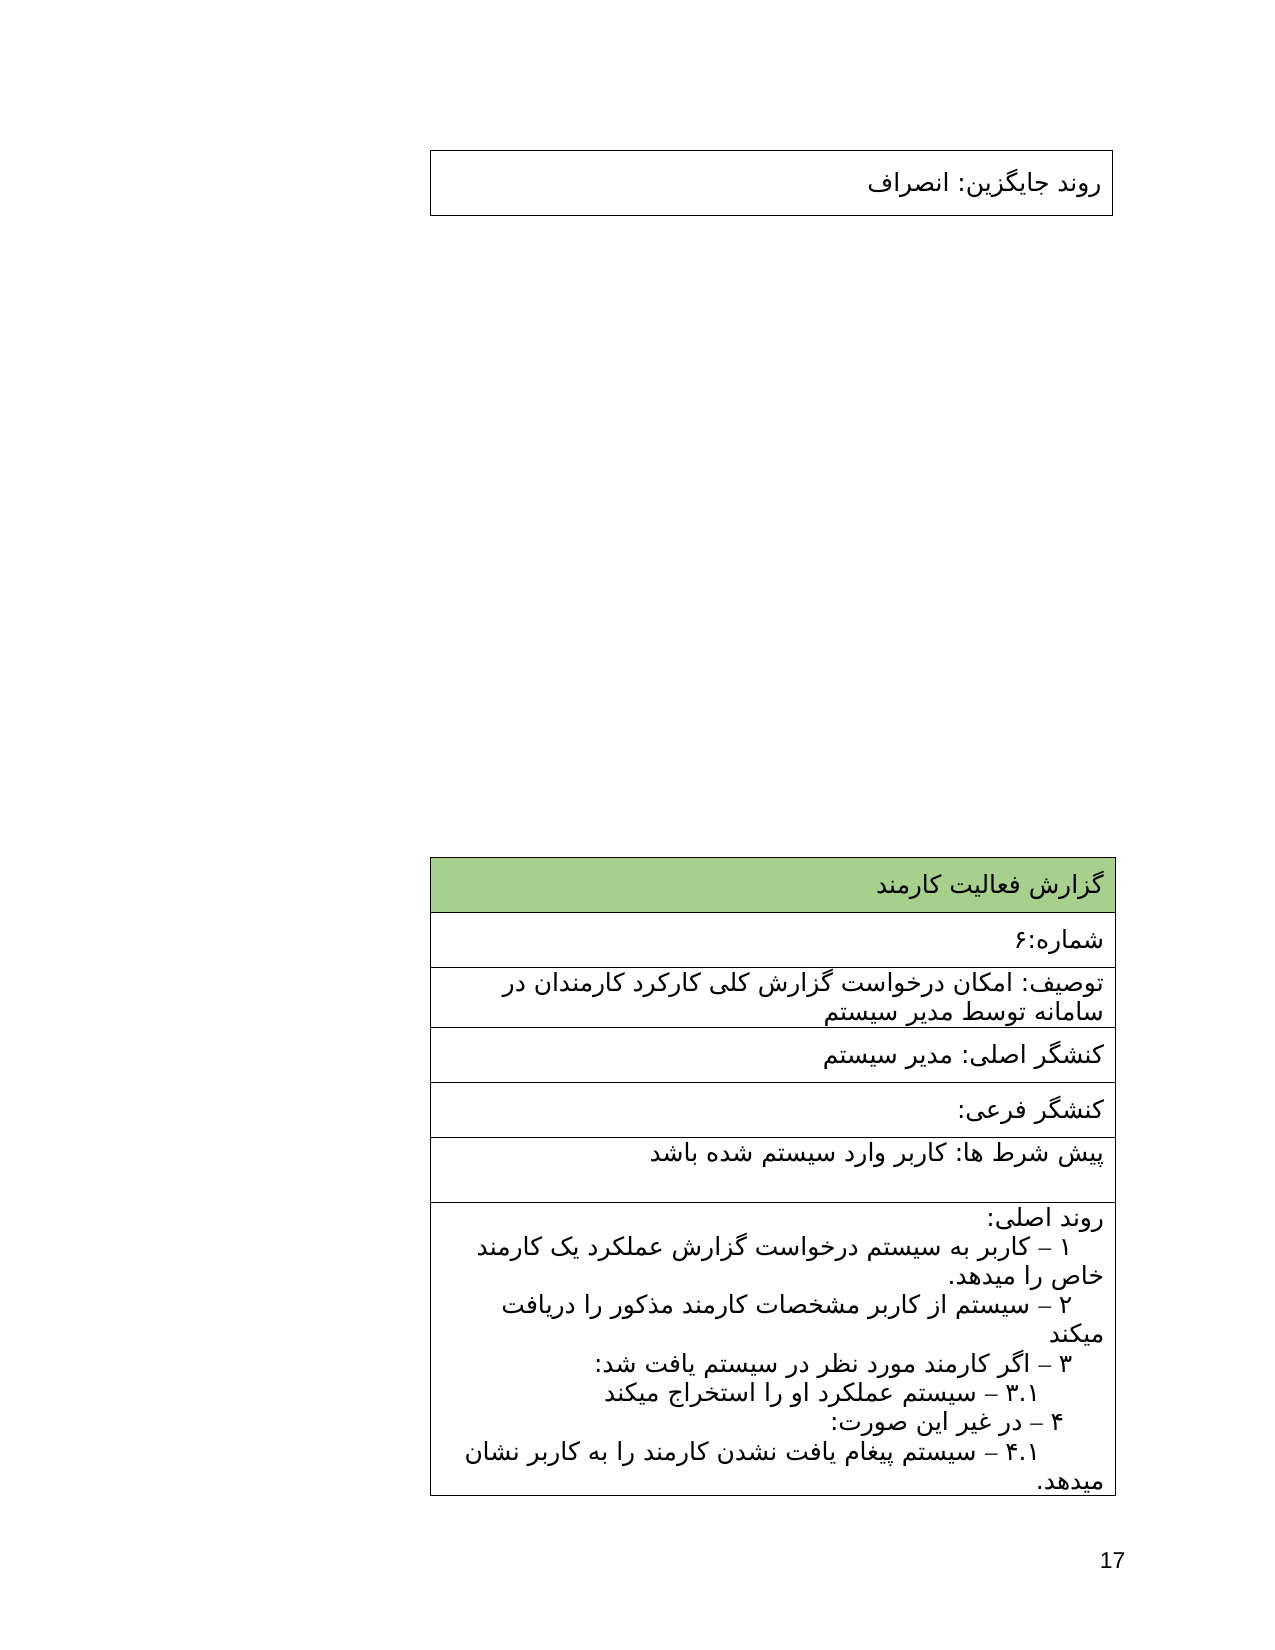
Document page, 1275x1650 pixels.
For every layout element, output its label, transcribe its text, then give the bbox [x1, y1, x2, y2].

table_cell کنشگر فرعی: [431, 1083, 1115, 1137]
table_cell توصیف: امکان درخواست گزارش کلی کارکرد کارمندان در سامانه توسط مدیر سیستم [431, 968, 1115, 1027]
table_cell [431, 1203, 1115, 1495]
table_cell پیش شرط ها: کاربر وارد سیستم شده باشد [431, 1138, 1115, 1202]
table_cell کنشگر اصلی: مدیر سیستم [431, 1028, 1115, 1082]
table_cell شماره:۶ [431, 913, 1115, 967]
table_header گزارش فعالیت کارمند [431, 858, 1115, 912]
table_cell روند جایگزین: انصراف [431, 151, 1112, 214]
